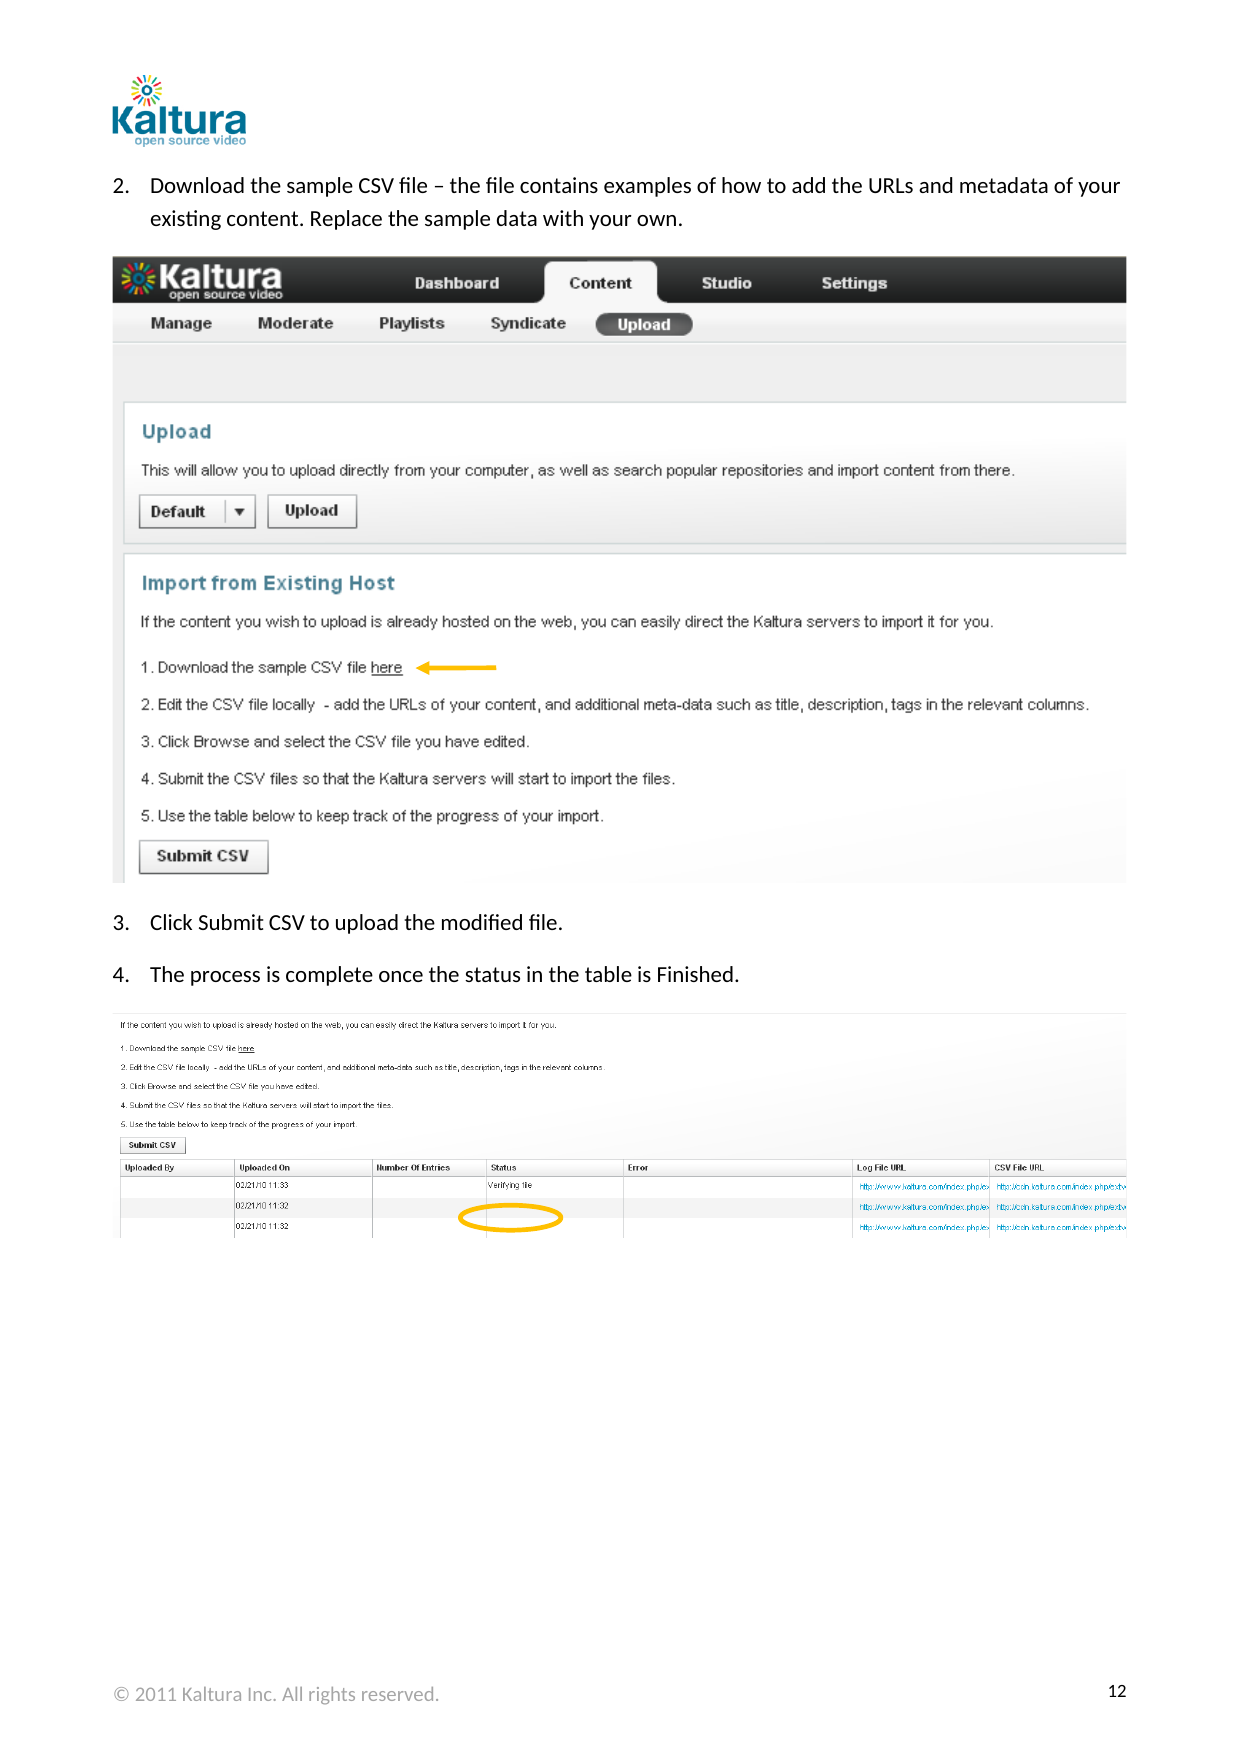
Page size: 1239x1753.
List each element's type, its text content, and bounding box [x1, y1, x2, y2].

picture [232, 124, 240, 129]
picture [112, 256, 1127, 883]
picture [112, 75, 246, 147]
list The process is complete once the status in the table is Finished. [112, 961, 1126, 989]
picture [112, 1013, 1127, 1238]
list Download the sample CSV file – the file contains examples of how to add the URLs and metadata of your existing content. Replace the sample data with your own. [112, 172, 1126, 232]
list Click Submit CSV to upload the modified file. [112, 908, 1126, 936]
